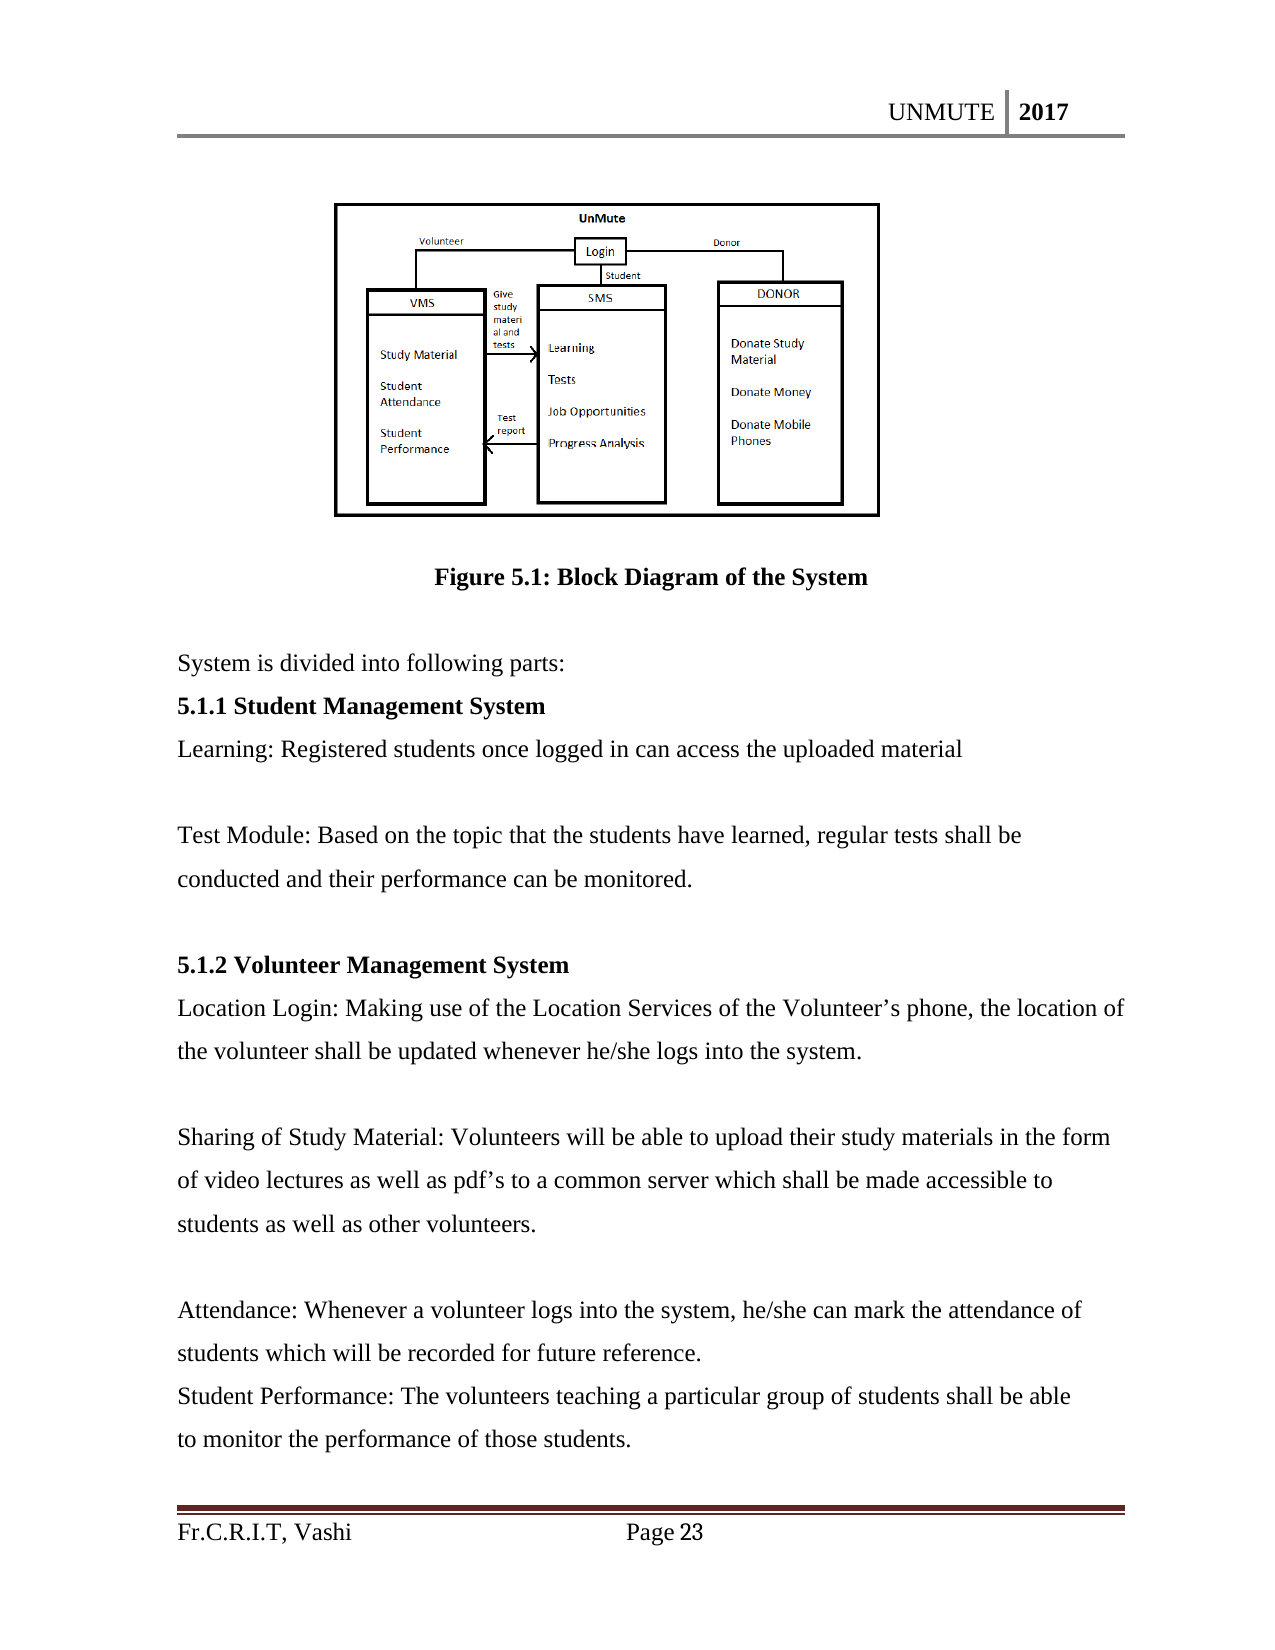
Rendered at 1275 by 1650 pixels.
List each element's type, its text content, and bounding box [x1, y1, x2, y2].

text Attendance: Whenever a volunteer logs into the system, he/she can mark the attendance of students which will be recorded for future reference. [177, 1295, 1125, 1367]
text Figure 5.1: Block Diagram of the System [177, 562, 1125, 591]
text 5.1.2 Volunteer Management System [177, 950, 1125, 979]
picture [177, 167, 1125, 562]
text Sharing of Study Material: Volunteers will be able to upload their study materials in the form of video lectures as well as pdf’s to a common server which shall be made accessible to students as well as other volunteers. [177, 1122, 1125, 1237]
text Learning: Registered students once logged in can access the uploaded material [177, 734, 1125, 763]
text 5.1.1 Student Management System [177, 691, 1125, 720]
text Test Module: Based on the topic that the students have learned, regular tests shall be conducted and their performance can be monitored. [177, 821, 1125, 892]
text Location Login: Making use of the Location Services of the Volunteer’s phone, the location of the volunteer shall be updated whenever he/she logs into the system. [177, 993, 1125, 1065]
text Student Performance: The volunteers teaching a particular group of students shall be able to monitor the performance of those students. [177, 1381, 1125, 1453]
text System is divided into following parts: [177, 648, 1125, 677]
